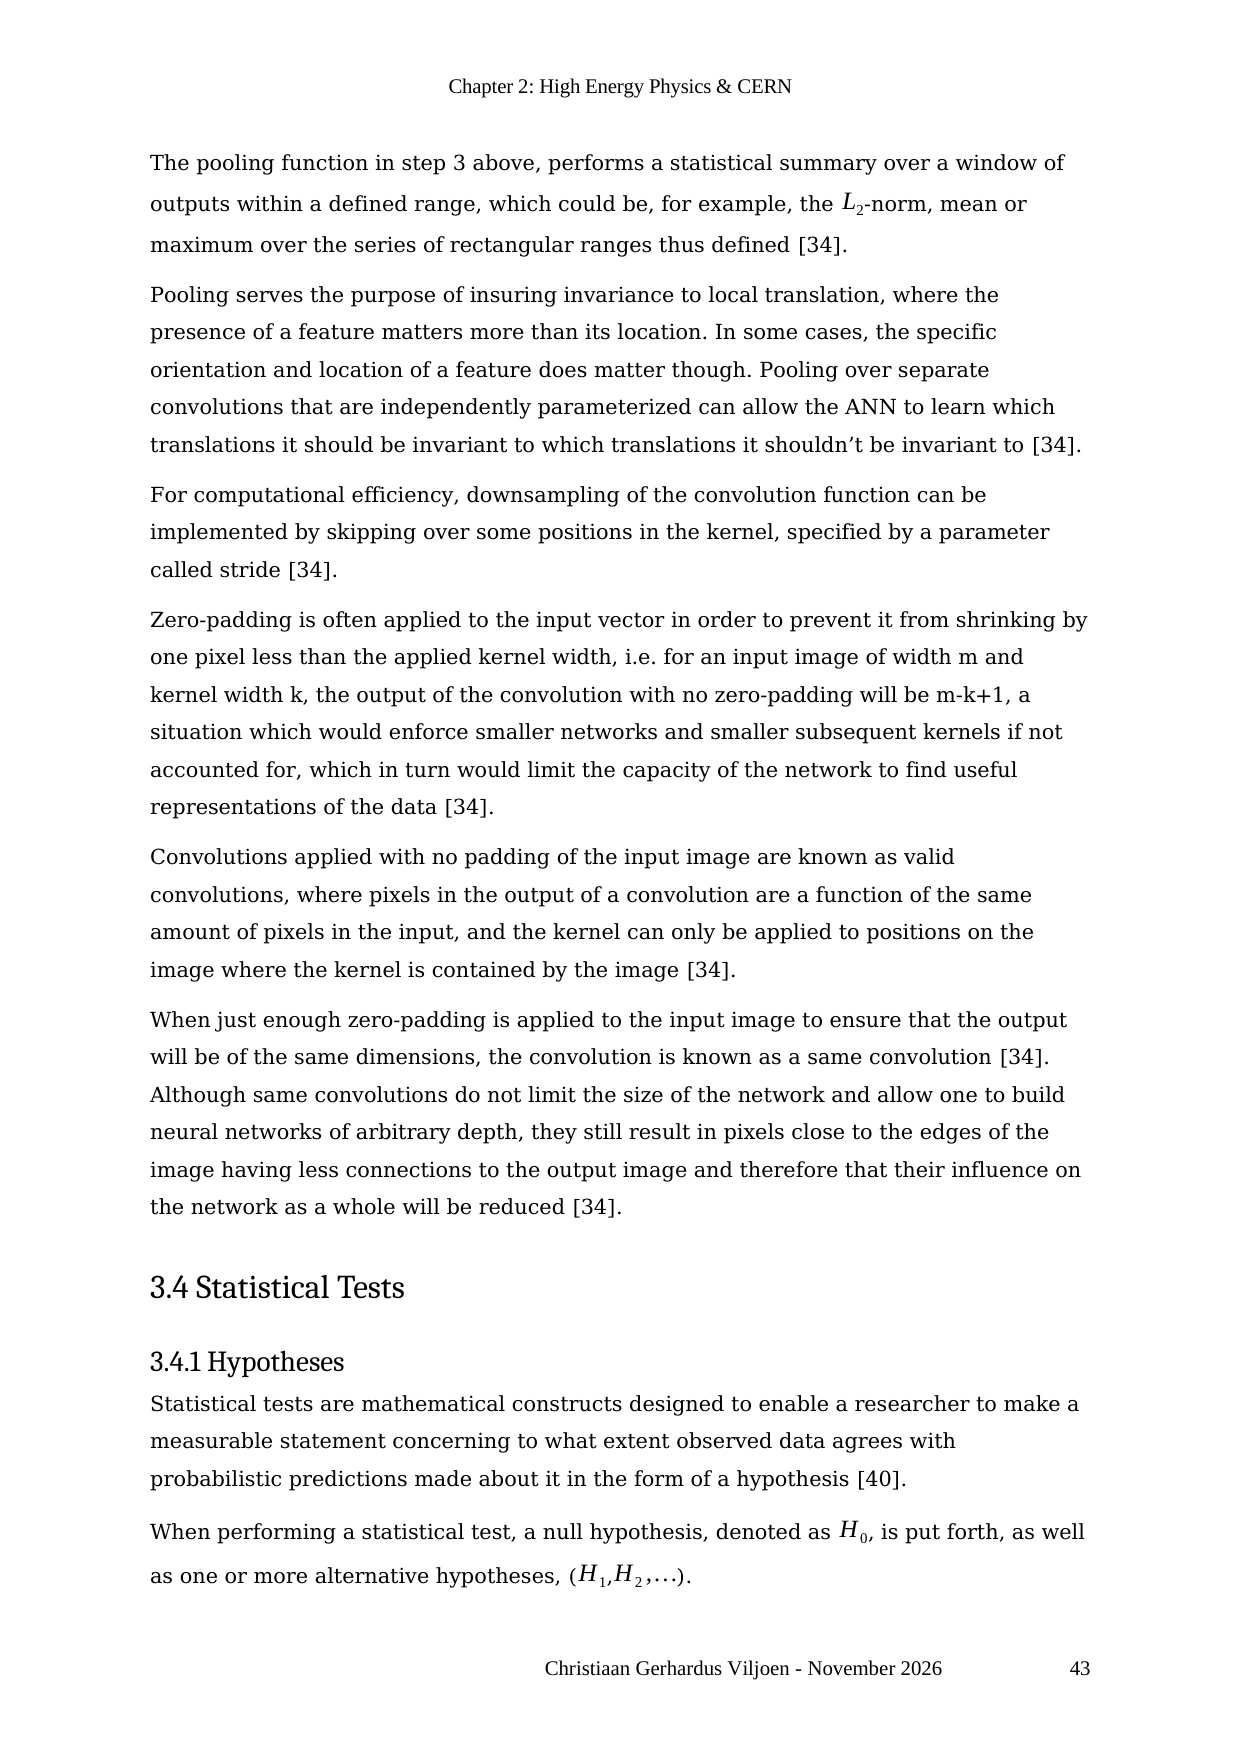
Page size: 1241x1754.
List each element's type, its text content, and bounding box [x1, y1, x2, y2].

text When just enough zero-padding is applied to the input image to ensure that the output will be of the same dimensions, the convolution is known as a same convolution . Although same convolutions do not limit the size of the network and allow one to build neural networks of arbitrary depth, they still result in pixels close to the edges of the image having less connections to the output image and therefore that their influence on the network as a whole will be reduced . [150, 1006, 1090, 1219]
text The pooling function in step 3 above, performs a statistical summary over a window of outputs within a defined range, which could be, for example, the -norm, mean or maximum over the series of rectangular ranges thus defined . [150, 150, 1090, 256]
subtitle Statistical Tests [150, 1269, 1090, 1307]
text Zero-padding is often applied to the input vector in order to prevent it from shrinking by one pixel less than the applied kernel width, i.e. for an input image of width m and kernel width k, the output of the convolution with no zero-padding will be m-k+1, a situation which would enforce smaller networks and smaller subsequent kernels if not accounted for, which in turn would limit the capacity of the network to find useful representations of the data . [150, 606, 1090, 819]
text Convolutions applied with no padding of the input image are known as valid convolutions, where pixels in the output of a convolution are a function of the same amount of pixels in the input, and the kernel can only be applied to positions on the image where the kernel is contained by the image . [150, 844, 1090, 981]
text For computational efficiency, downsampling of the convolution function can be implemented by skipping over some positions in the kernel, specified by a parameter called stride . [150, 481, 1090, 581]
text Statistical tests are mathematical constructs designed to enable a researcher to make a measurable statement concerning to what extent observed data agrees with probabilistic predictions made about it in the form of a hypothesis . [150, 1391, 1090, 1491]
text Pooling serves the purpose of insuring invariance to local translation, where the presence of a feature matters more than its location. In some cases, the specific orientation and location of a feature does matter though. Pooling over separate convolutions that are independently parameterized can allow the ANN to learn which translations it should be invariant to which translations it shouldn’t be invariant to . [150, 281, 1090, 456]
subtitle Hypotheses [150, 1345, 1090, 1378]
text When performing a statistical test, a null hypothesis, denoted as , is put forth, as well as one or more alternative hypotheses, (,). [150, 1516, 1090, 1591]
